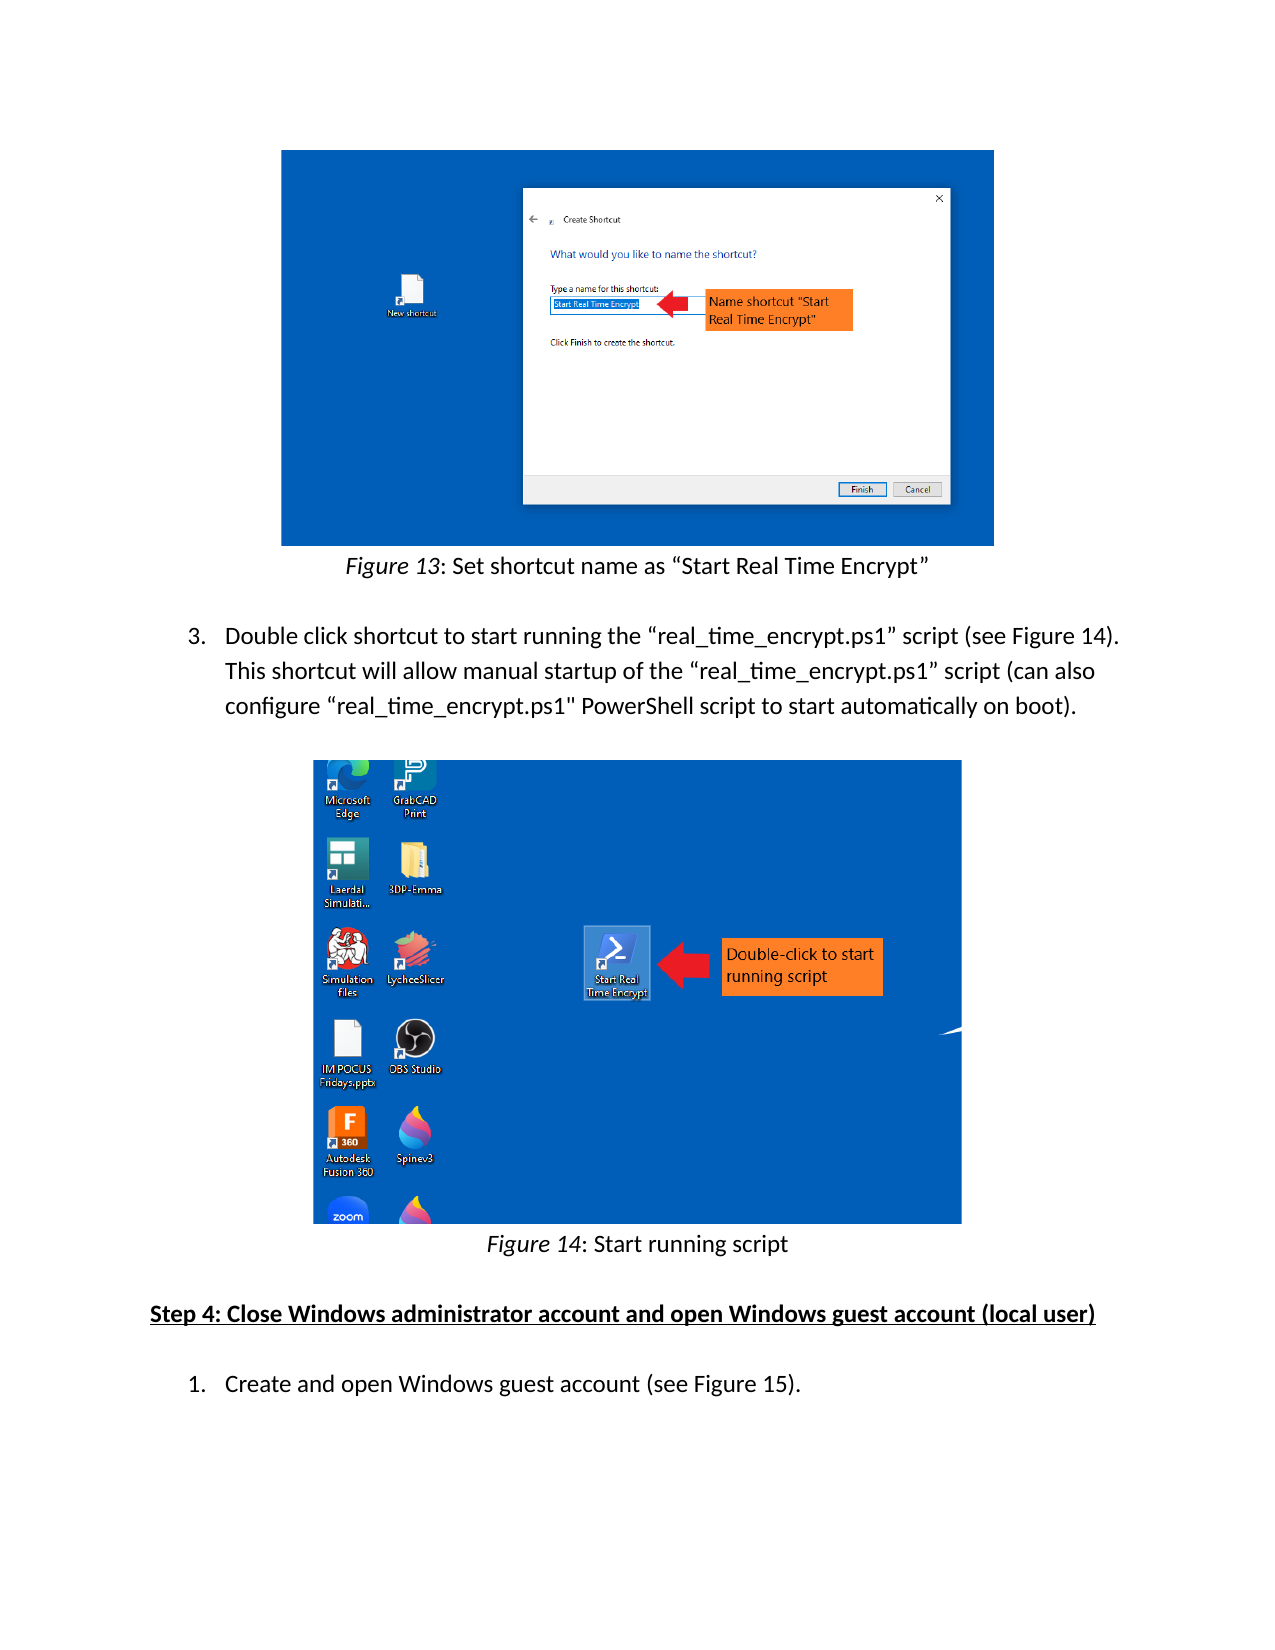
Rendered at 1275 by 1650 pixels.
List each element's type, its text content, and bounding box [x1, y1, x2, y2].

picture [281, 150, 994, 546]
text Step 4: Close Windows administrator account and open Windows guest account (local user) [150, 1298, 1125, 1328]
list Double click shortcut to start running the “real_time_encrypt.ps1” script (see Figure 14). This shortcut will allow manual startup of the “real_time_encrypt.ps1” script (can also configure “real_time_encrypt.ps1" PowerShell script to start automatically on boot). [187, 620, 1125, 721]
text Figure 13: Set shortcut name as “Start Real Time Encrypt” [150, 550, 1125, 581]
list Create and open Windows guest account (see Figure 15). [187, 1368, 1125, 1398]
text Figure 14: Start running script [150, 1228, 1125, 1258]
picture [313, 760, 962, 1224]
